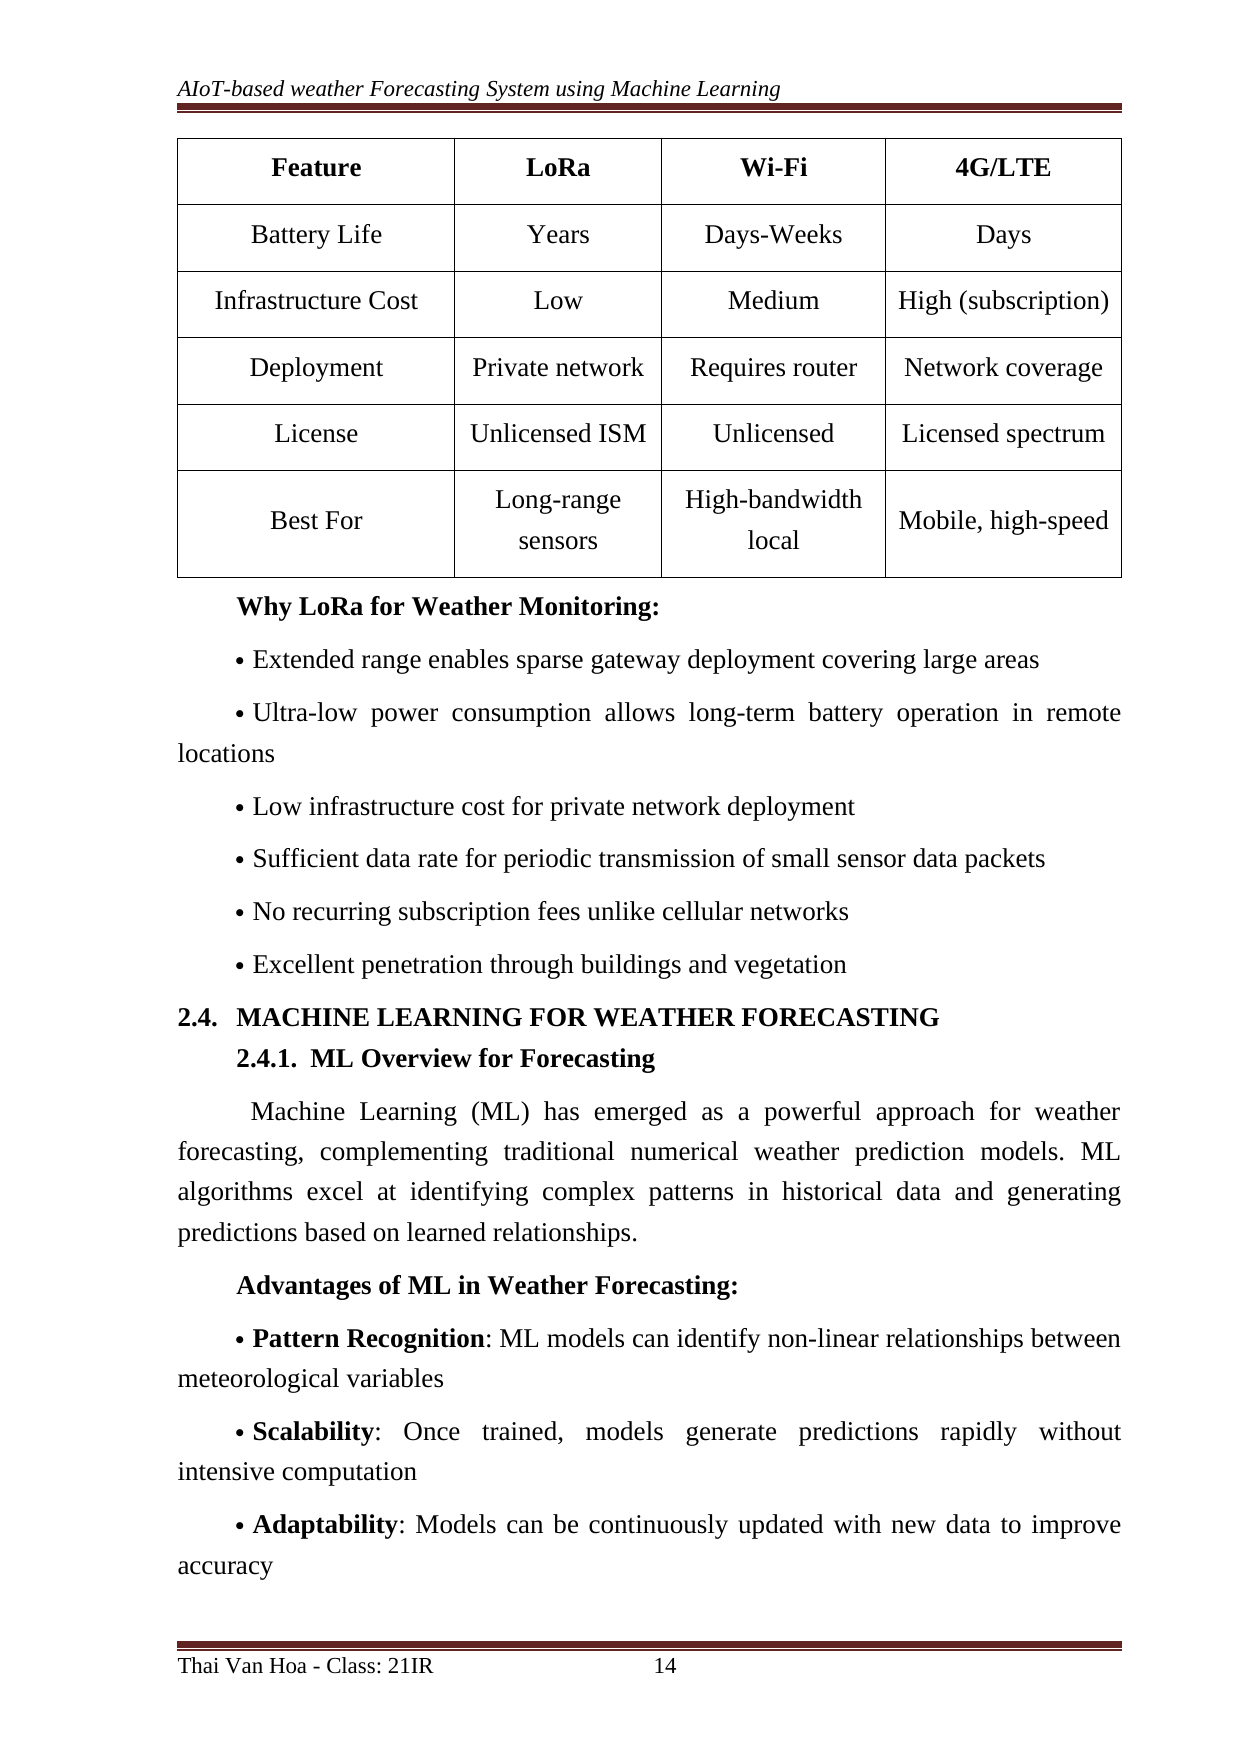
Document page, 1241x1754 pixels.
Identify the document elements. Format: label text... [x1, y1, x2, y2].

table_cell License [178, 405, 454, 470]
table_cell Infrastructure Cost [178, 272, 454, 337]
table_cell Low [455, 272, 661, 337]
table_header Wi-Fi [662, 139, 885, 204]
list Pattern Recognition: ML models can identify non-linear relationships between meteorological variables [177, 1322, 1122, 1393]
table_cell Deployment [178, 338, 454, 404]
table_cell Days-Weeks [662, 205, 885, 271]
list Ultra-low power consumption allows long-term battery operation in remote locations [177, 696, 1122, 768]
table_header LoRa [455, 139, 661, 204]
table_cell Network coverage [886, 338, 1121, 404]
table_cell Days [886, 205, 1121, 271]
text Advantages of ML in Weather Forecasting: [177, 1269, 1122, 1300]
table_cell Licensed spectrum [886, 405, 1121, 470]
list ML Overview for Forecasting [177, 1042, 1122, 1073]
table_cell Battery Life [178, 205, 454, 271]
table_header Feature [178, 139, 454, 204]
table_cell Unlicensed [662, 405, 885, 470]
list Low infrastructure cost for private network deployment [177, 790, 1122, 821]
list MACHINE LEARNING FOR WEATHER FORECASTING [177, 1001, 1122, 1032]
table_cell High (subscription) [886, 272, 1121, 337]
text Machine Learning (ML) has emerged as a powerful approach for weather forecasting, complementing traditional numerical weather prediction models. ML algorithms excel at identifying complex patterns in historical data and generating predictions based on learned relationships. [177, 1095, 1122, 1247]
table_cell Best For [178, 471, 454, 577]
list Extended range enables sparse gateway deployment covering large areas [177, 643, 1122, 674]
list Adaptability: Models can be continuously updated with new data to improve accuracy [177, 1508, 1122, 1580]
list Excellent penetration through buildings and vegetation [177, 948, 1122, 979]
table_cell Private network [455, 338, 661, 404]
table_cell High-bandwidth local [662, 471, 885, 577]
table_header 4G/LTE [886, 139, 1121, 204]
text Why LoRa for Weather Monitoring: [177, 591, 1122, 622]
list Sufficient data rate for periodic transmission of small sensor data packets [177, 843, 1122, 874]
table_cell Mobile, high-speed [886, 471, 1121, 577]
table_cell Requires router [662, 338, 885, 404]
table_cell Long-range sensors [455, 471, 661, 577]
table_cell Medium [662, 272, 885, 337]
table_cell Unlicensed ISM [455, 405, 661, 470]
list No recurring subscription fees unlike cellular networks [177, 896, 1122, 927]
table_cell Years [455, 205, 661, 271]
list Scalability: Once trained, models generate predictions rapidly without intensive computation [177, 1415, 1122, 1487]
